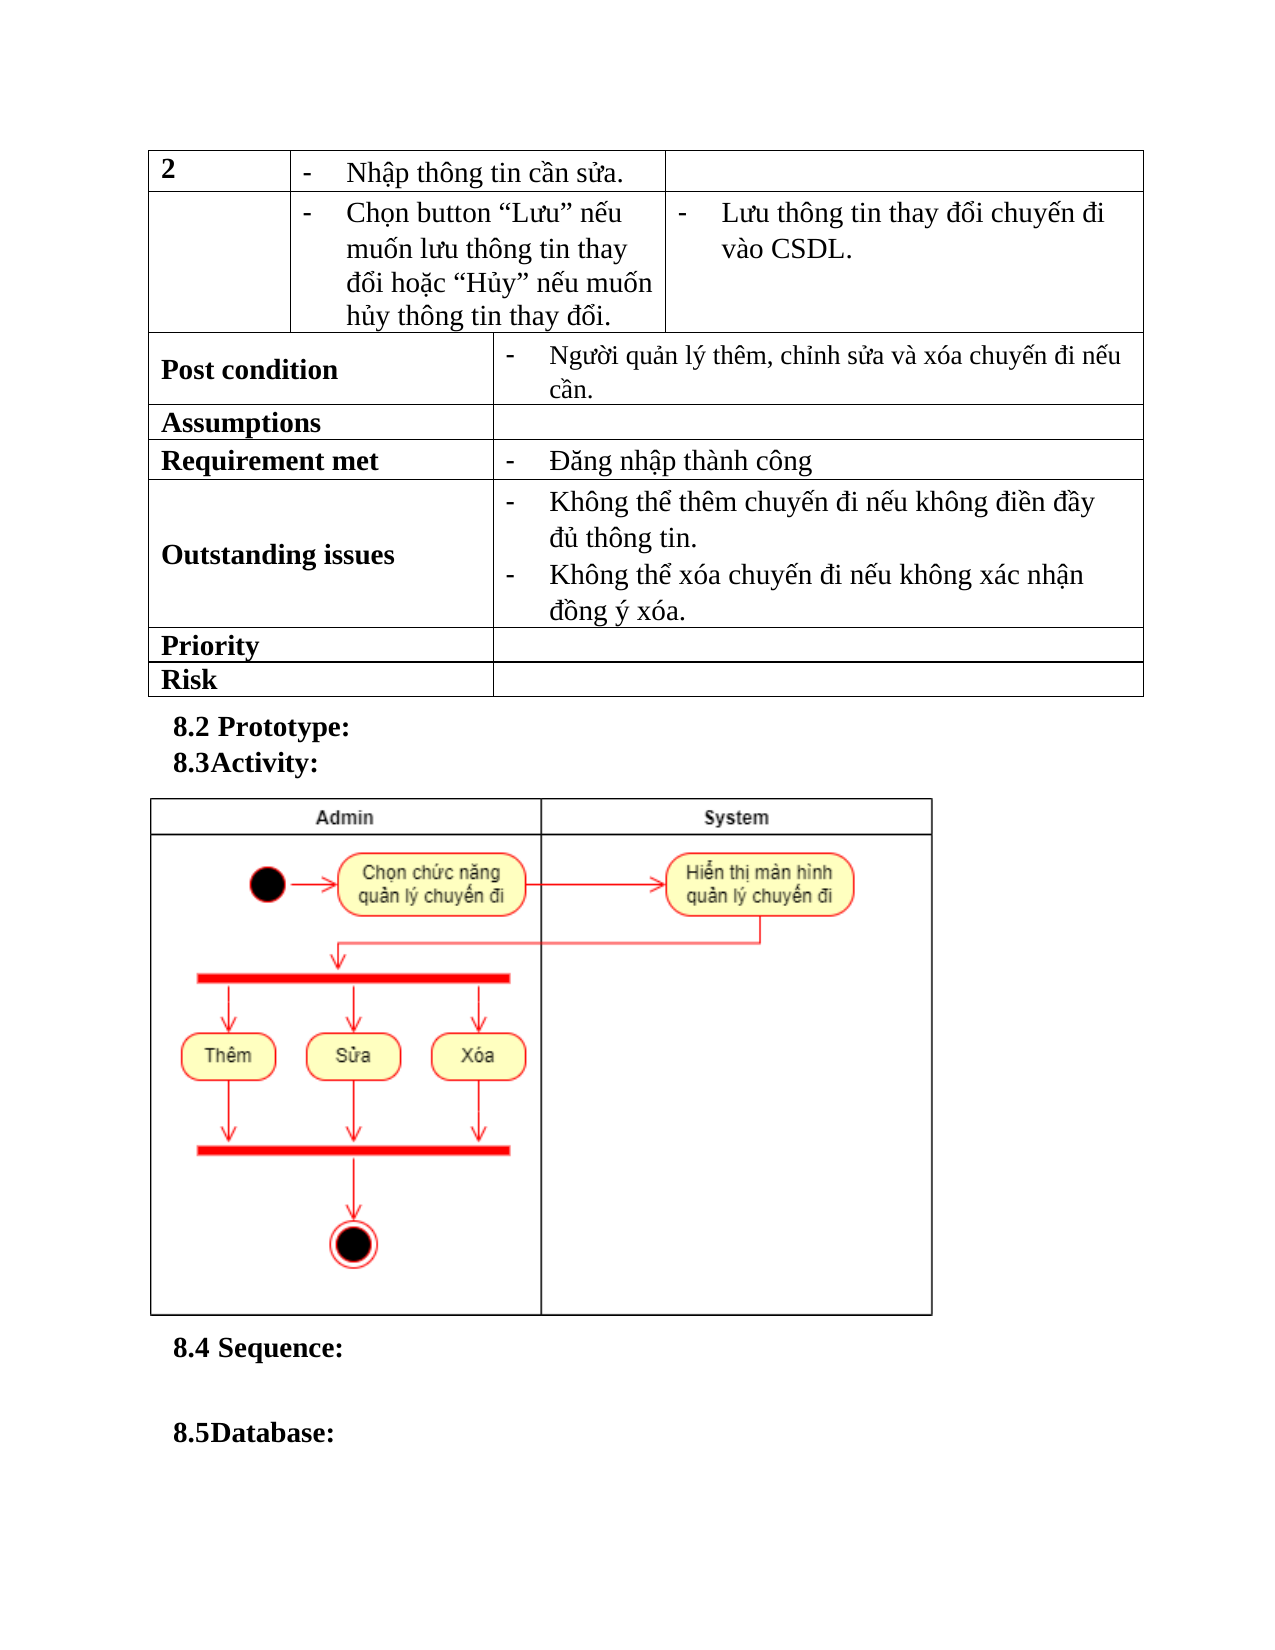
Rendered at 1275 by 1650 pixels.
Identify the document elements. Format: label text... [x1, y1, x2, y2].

table_cell Priority [149, 628, 493, 661]
table_cell Requirement met [149, 440, 493, 479]
picture [150, 798, 933, 1316]
table_cell Post condition [149, 333, 493, 404]
table_cell [666, 151, 1143, 191]
table_cell Đăng nhập thành công [494, 440, 1143, 479]
table_cell Không thể thêm chuyến đi nếu không điền đầy đủ thông tin. Không thể xóa chuyến đi nếu không xác nhận đồng ý xóa. [494, 480, 1143, 627]
table_cell Nhập thông tin cần sửa. [291, 151, 665, 191]
table_cell 2 [149, 151, 290, 191]
table_cell Assumptions [149, 405, 493, 438]
list Prototype: [173, 709, 1125, 743]
list Activity: [173, 746, 1125, 779]
list Sequence: [173, 1330, 1125, 1364]
table_cell Risk [149, 663, 493, 696]
table_cell [494, 628, 1143, 661]
table_cell Chọn button “Lưu” nếu muốn lưu thông tin thay đổi hoặc “Hủy” nếu muốn hủy thông tin thay đổi. [291, 192, 665, 332]
table_cell Outstanding issues [149, 480, 493, 627]
table_cell Người quản lý thêm, chỉnh sửa và xóa chuyến đi nếu cần. [494, 333, 1143, 404]
list Database: [173, 1415, 1125, 1449]
table_cell [494, 663, 1143, 696]
table_cell [149, 192, 290, 332]
table_cell Lưu thông tin thay đổi chuyến đi vào CSDL. [666, 192, 1143, 332]
table_cell [494, 405, 1143, 438]
